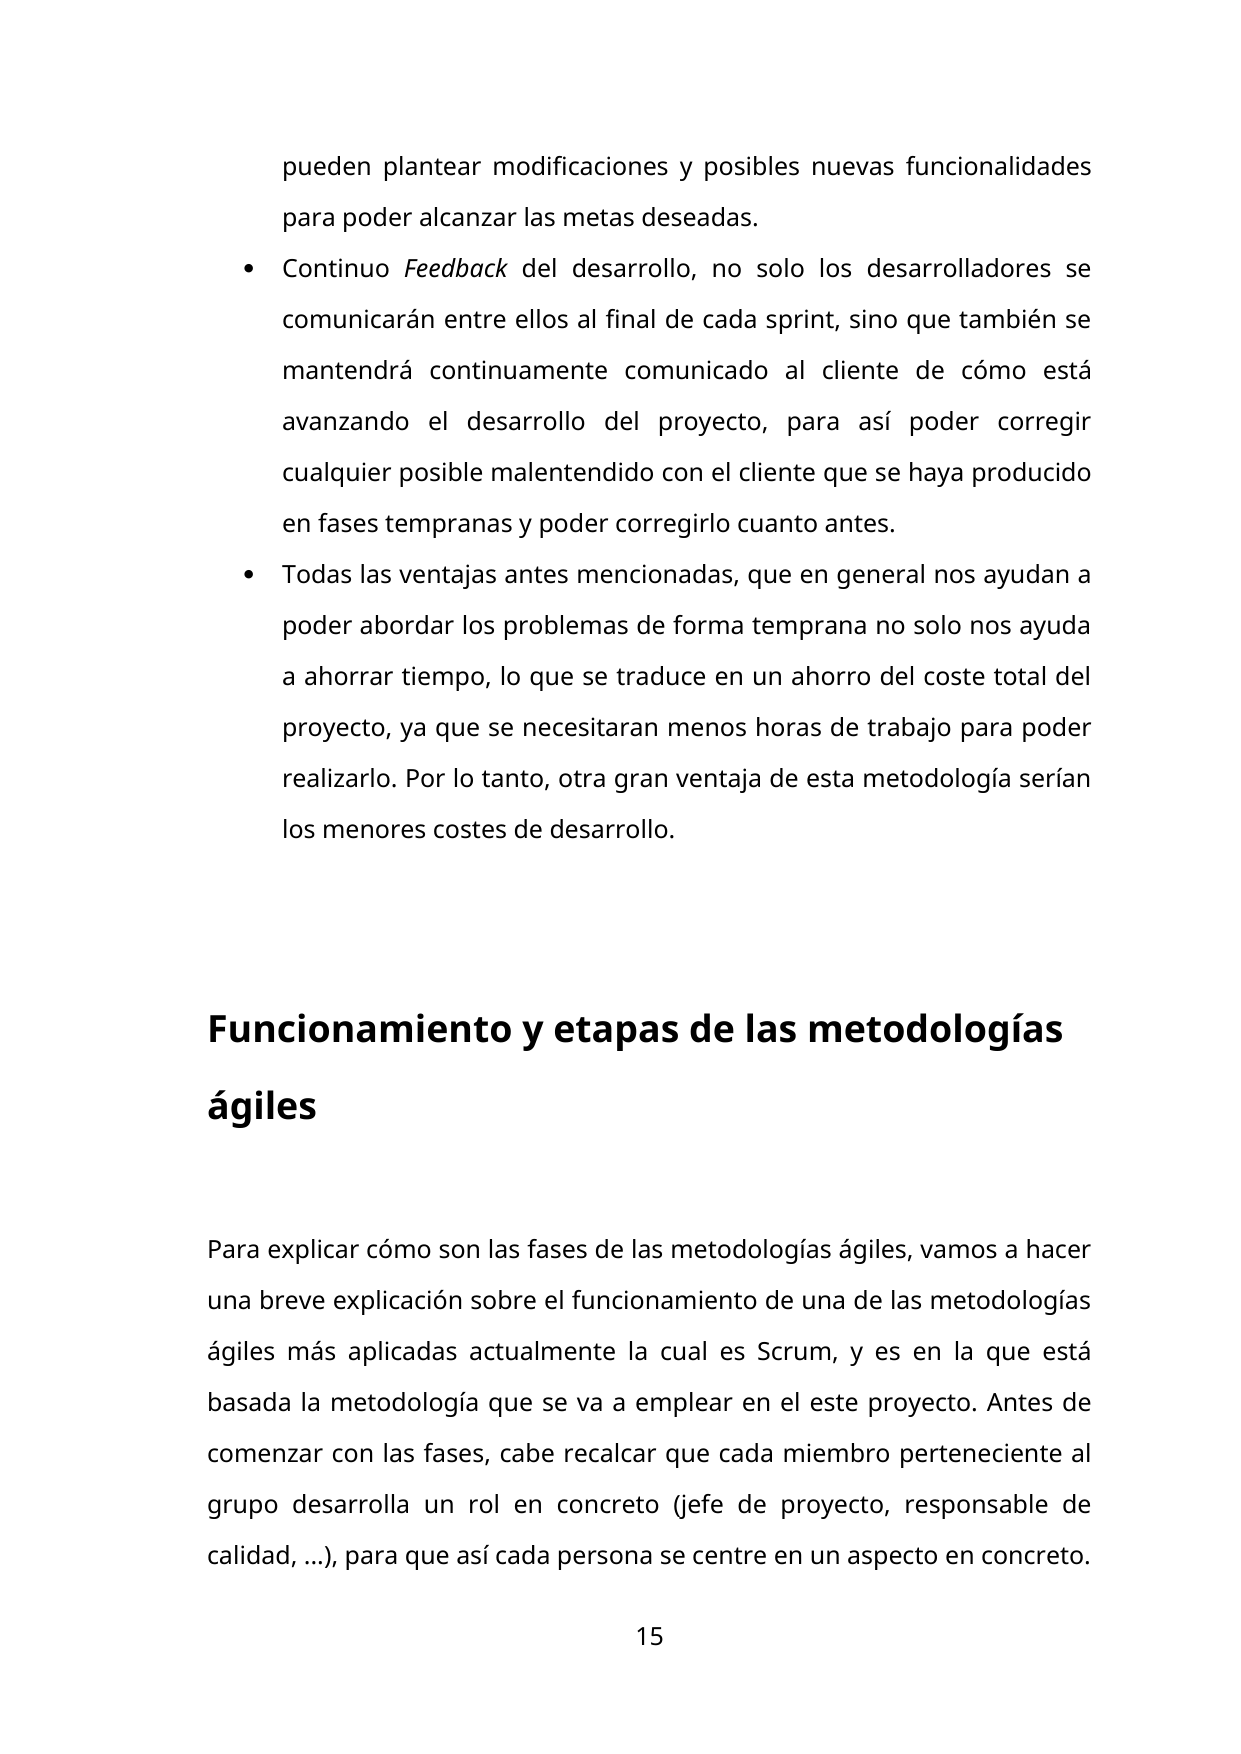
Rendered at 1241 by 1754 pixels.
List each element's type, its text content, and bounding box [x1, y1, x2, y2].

list Continuo Feedback del desarrollo, no solo los desarrolladores se comunicarán entre ellos al final de cada sprint, sino que también se mantendrá continuamente comunicado al cliente de cómo está avanzando el desarrollo del proyecto, para así poder corregir cualquier posible malentendido con el cliente que se haya producido en fases tempranas y poder corregirlo cuanto antes. [244, 250, 1092, 540]
list Todas las ventajas antes mencionadas, que en general nos ayudan a poder abordar los problemas de forma temprana no solo nos ayuda a ahorrar tiempo, lo que se traduce en un ahorro del coste total del proyecto, ya que se necesitaran menos horas de trabajo para poder realizarlo. Por lo tanto, otra gran ventaja de esta metodología serían los menores costes de desarrollo. [244, 557, 1092, 846]
text Funcionamiento y etapas de las metodologías ágiles [207, 1002, 1092, 1130]
text Para explicar cómo son las fases de las metodologías ágiles, vamos a hacer una breve explicación sobre el funcionamiento de una de las metodologías ágiles más aplicadas actualmente la cual es Scrum, y es en la que está basada la metodología que se va a emplear en el este proyecto. Antes de comenzar con las fases, cabe recalcar que cada miembro perteneciente al grupo desarrolla un rol en concreto (jefe de proyecto, responsable de calidad, ...), para que así cada persona se centre en un aspecto en concreto. [207, 1232, 1092, 1572]
